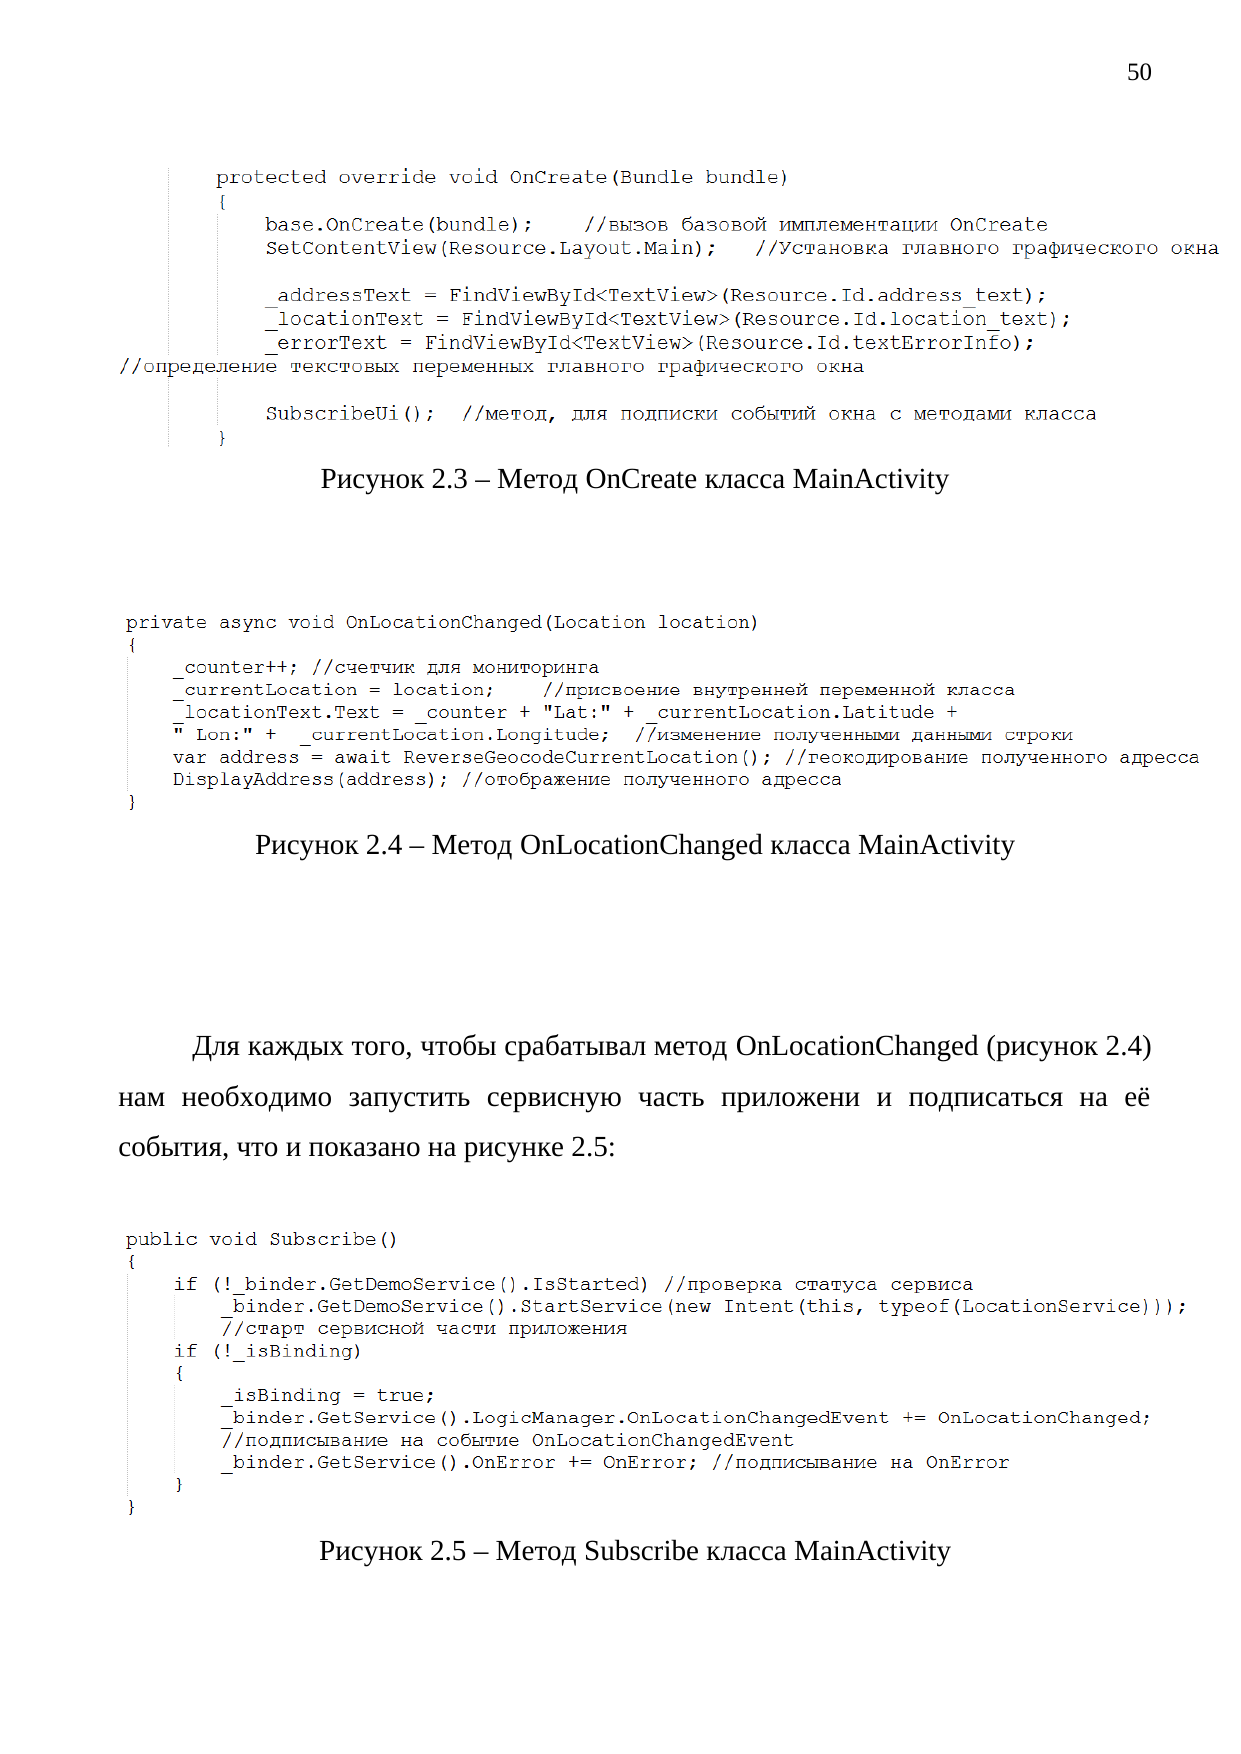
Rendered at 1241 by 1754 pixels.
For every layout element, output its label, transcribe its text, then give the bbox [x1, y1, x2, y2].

picture [118, 168, 1220, 447]
text Для каждых того, чтобы срабатывал метод OnLocationChanged (рисунок 2.4) нам необходимо запустить сервисную часть приложени и подписаться на её события, что и показано на рисунке 2.5: [118, 1028, 1152, 1163]
picture [118, 612, 1205, 813]
text Рисунок 2.3 – Метод OnCreate класса MainActivity [697, 461, 1152, 495]
text Рисунок 2.3 – Метод OnCreate класса MainActivity [118, 461, 585, 495]
text Рисунок 2.4 – Метод OnLocationChanged класса MainActivity [118, 827, 520, 861]
picture [118, 1229, 1191, 1517]
text Рисунок 2.5 – Метод Subscribe класса MainActivity [118, 1517, 1152, 1566]
text Рисунок 2.4 – Метод OnLocationChanged класса MainActivity [763, 827, 1152, 861]
